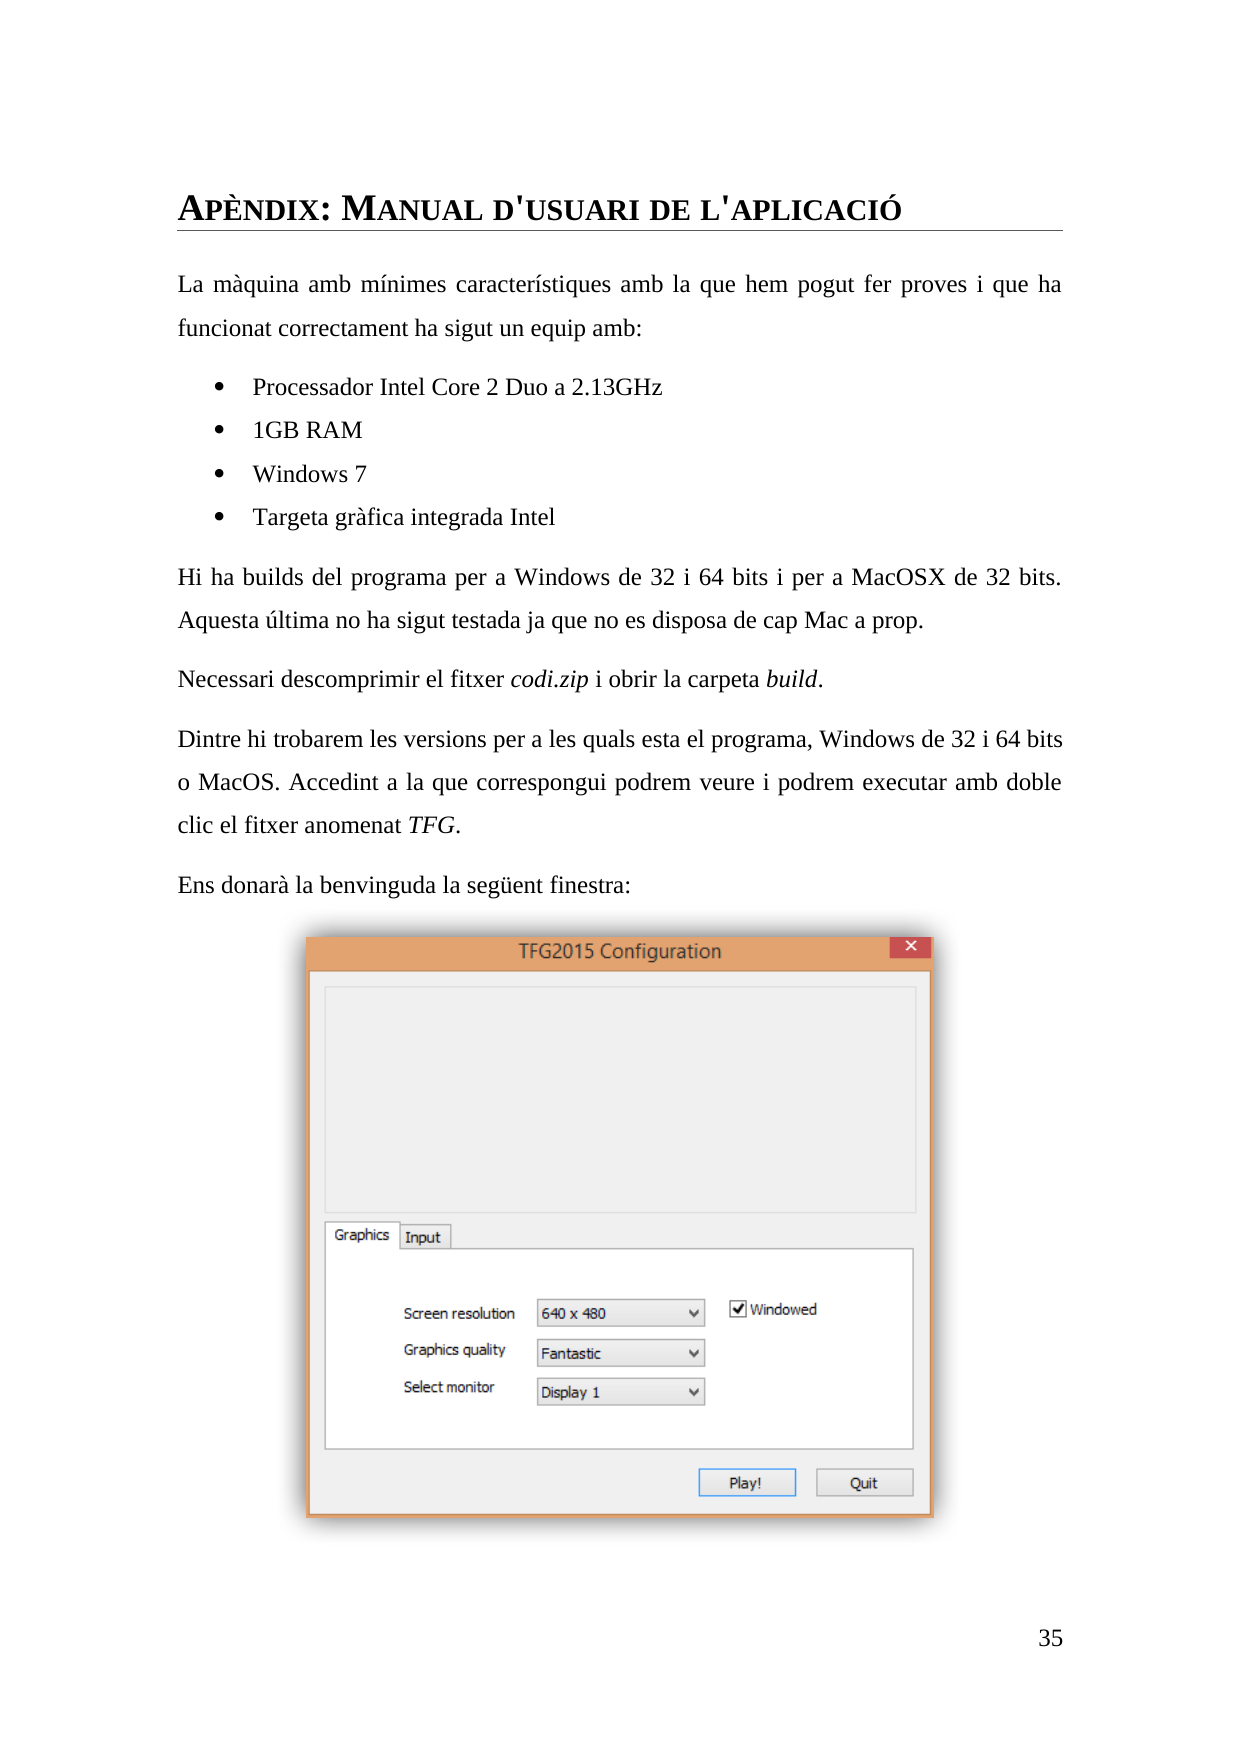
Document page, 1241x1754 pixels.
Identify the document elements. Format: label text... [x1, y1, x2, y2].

picture [306, 937, 934, 1518]
list Targeta gràfica integrada Intel [215, 502, 1063, 531]
list 1GB RAM [215, 416, 1063, 444]
text Dintre hi trobarem les versions per a les quals esta el programa, Windows de 32 i 64 bits o MacOS. Accedint a la que correspongui podrem veure i podrem executar amb doble clic el fitxer anomenat TFG. [177, 724, 1063, 839]
text Ens donarà la benvinguda la següent finestra: [177, 870, 1063, 899]
text La màquina amb mínimes característiques amb la que hem pogut fer proves i que ha funcionat correctament ha sigut un equip amb: [177, 269, 1063, 341]
subtitle Apèndix: Manual d'usuari de l'aplicació [177, 185, 1063, 230]
text Necessari descomprimir el fitxer codi.zip i obrir la carpeta build. [177, 664, 1063, 693]
text Hi ha builds del programa per a Windows de 32 i 64 bits i per a MacOSX de 32 bits. Aquesta última no ha sigut testada ja que no es disposa de cap Mac a prop. [177, 562, 1063, 633]
list Processador Intel Core 2 Duo a 2.13GHz [215, 372, 1063, 401]
list Windows 7 [215, 459, 1063, 487]
